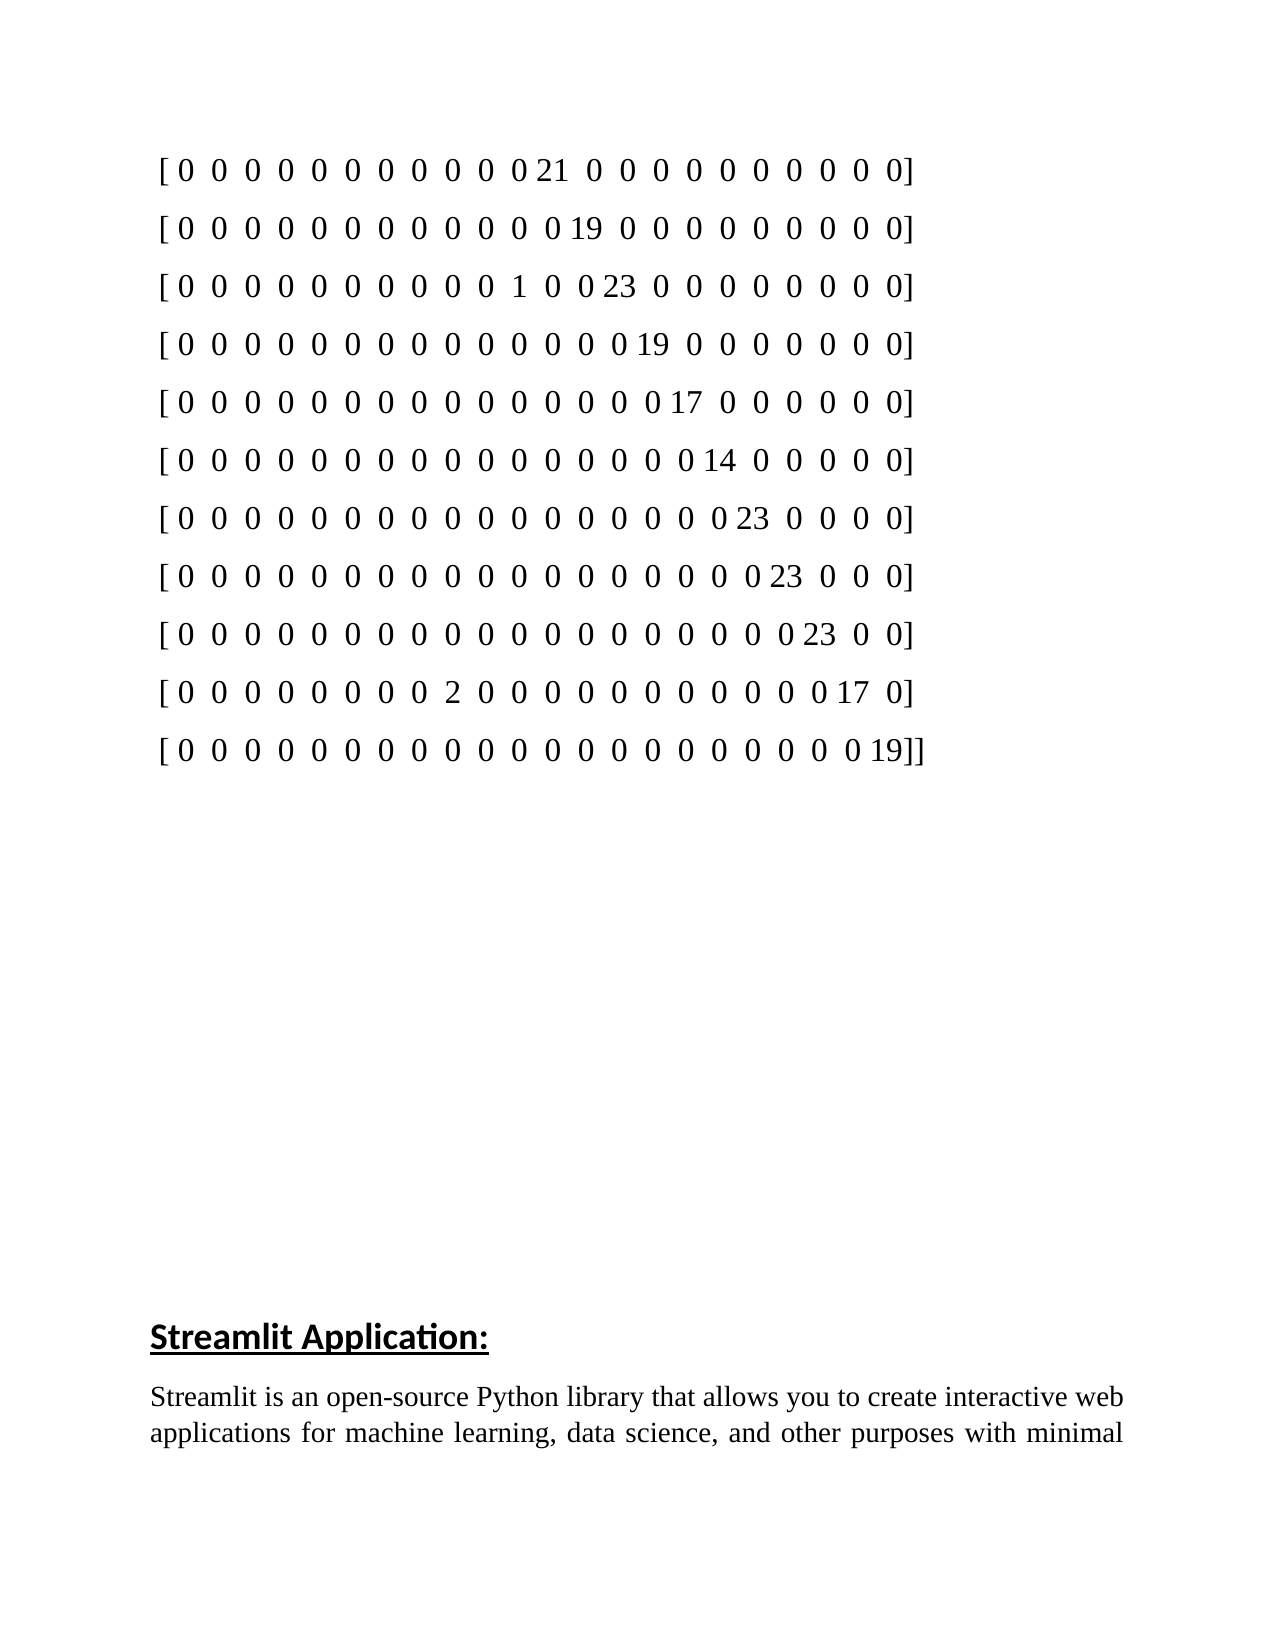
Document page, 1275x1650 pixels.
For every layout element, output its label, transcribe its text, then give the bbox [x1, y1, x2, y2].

text [ 0 0 0 0 0 0 0 0 0 0 0 0 19 0 0 0 0 0 0 0 0 0] [150, 208, 1125, 246]
text [ 0 0 0 0 0 0 0 0 0 0 0 0 0 0 0 0 0 0 0 23 0 0] [150, 614, 1125, 652]
text [ 0 0 0 0 0 0 0 0 0 0 0 0 0 0 0 17 0 0 0 0 0 0] [150, 382, 1125, 420]
text [ 0 0 0 0 0 0 0 0 0 0 0 0 0 0 0 0 0 23 0 0 0 0] [150, 498, 1125, 536]
text [ 0 0 0 0 0 0 0 0 0 0 1 0 0 23 0 0 0 0 0 0 0 0] [150, 266, 1125, 304]
text [ 0 0 0 0 0 0 0 0 0 0 0 21 0 0 0 0 0 0 0 0 0 0] [150, 150, 1125, 188]
text [ 0 0 0 0 0 0 0 0 2 0 0 0 0 0 0 0 0 0 0 0 17 0] [150, 672, 1125, 711]
text [ 0 0 0 0 0 0 0 0 0 0 0 0 0 0 0 0 0 0 23 0 0 0] [150, 556, 1125, 594]
text [ 0 0 0 0 0 0 0 0 0 0 0 0 0 0 19 0 0 0 0 0 0 0] [150, 324, 1125, 362]
text Streamlit Application: [150, 1313, 1125, 1359]
text [ 0 0 0 0 0 0 0 0 0 0 0 0 0 0 0 0 14 0 0 0 0 0] [150, 440, 1125, 478]
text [150, 1379, 1125, 1449]
text [ 0 0 0 0 0 0 0 0 0 0 0 0 0 0 0 0 0 0 0 0 0 19]] [150, 730, 1125, 768]
